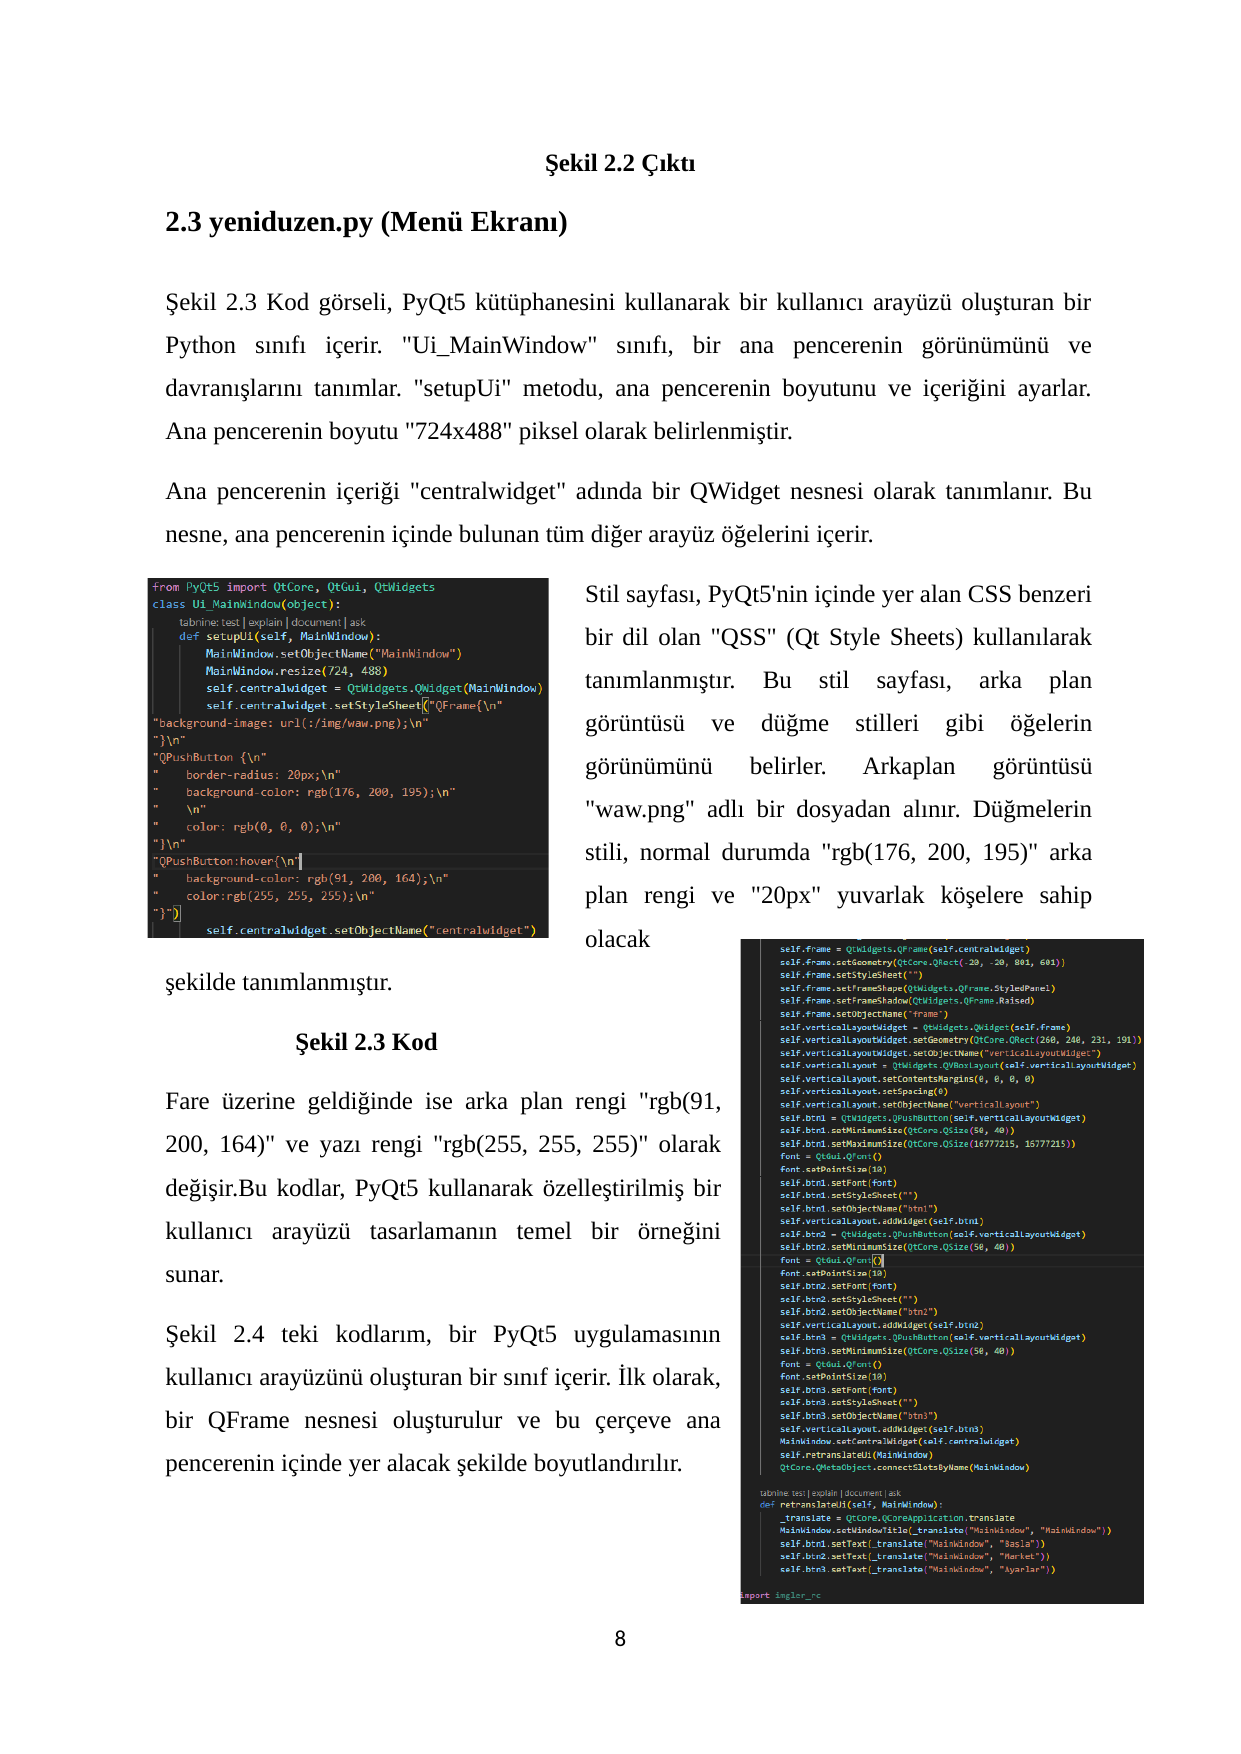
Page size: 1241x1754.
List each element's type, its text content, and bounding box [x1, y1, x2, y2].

text Şekil 2.4 teki kodlarım, bir PyQt5 uygulamasının kullanıcı arayüzünü oluşturan bir sınıf içerir. İlk olarak, bir QFrame nesnesi oluşturulur ve bu çerçeve ana pencerenin içinde yer alacak şekilde boyutlandırılır. [165, 1319, 740, 1477]
picture [740, 939, 1144, 1604]
text Şekil 2.3 Kod görseli, PyQt5 kütüphanesini kullanarak bir kullanıcı arayüzü oluşturan bir Python sınıfı içerir. "Ui_MainWindow" sınıfı, bir ana pencerenin görünümünü ve davranışlarını tanımlar. "setupUi" metodu, ana pencerenin boyutunu ve içeriğini ayarlar. Ana pencerenin boyutu "724x488" piksel olarak belirlenmiştir. [165, 287, 1093, 445]
text Şekil 2.3 Kod [165, 1027, 740, 1055]
text Şekil 2.2 Çıktı [148, 148, 1093, 176]
subtitle 2.3 yeniduzen.py (Menü Ekranı) [165, 204, 1093, 237]
text Fare üzerine geldiğinde ise arka plan rengi "rgb(91, 200, 164)" ve yazı rengi "rgb(255, 255, 255)" olarak değişir.Bu kodlar, PyQt5 kullanarak özelleştirilmiş bir kullanıcı arayüzü tasarlamanın temel bir örneğini sunar. [165, 1086, 740, 1288]
text Ana pencerenin içeriği "centralwidget" adında bir QWidget nesnesi olarak tanımlanır. Bu nesne, ana pencerenin içinde bulunan tüm diğer arayüz öğelerini içerir. [165, 476, 1093, 548]
picture [147, 578, 549, 938]
